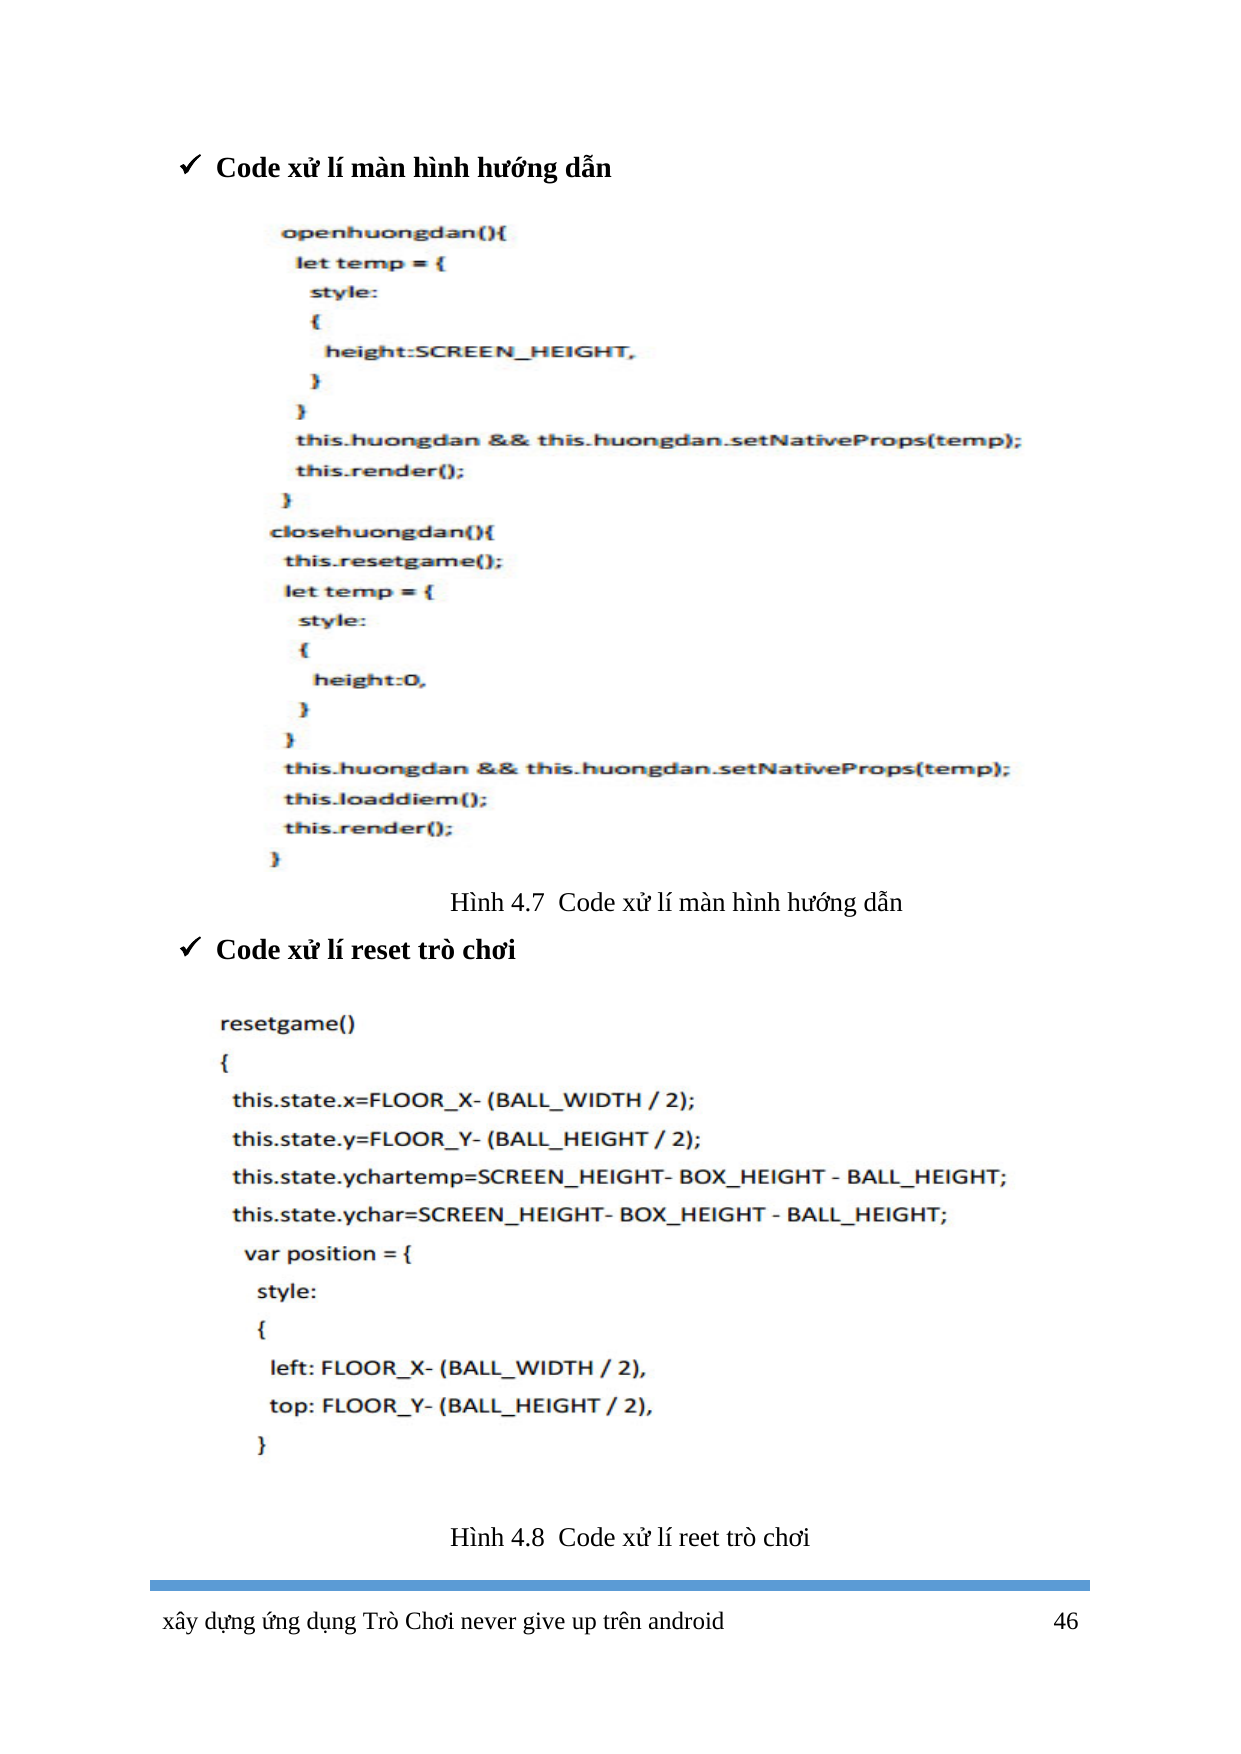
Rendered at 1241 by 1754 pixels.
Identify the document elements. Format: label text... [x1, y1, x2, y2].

list Hình 4.8 Code xử lí reet trò chơi [439, 1521, 1090, 1552]
picture [150, 982, 1074, 1507]
picture [150, 200, 1091, 872]
list Hình 4.7 Code xử lí màn hình hướng dẫn [439, 886, 1090, 917]
list Code xử lí màn hình hướng dẫn [178, 150, 1090, 184]
list Code xử lí reset trò chơi [178, 932, 1090, 966]
